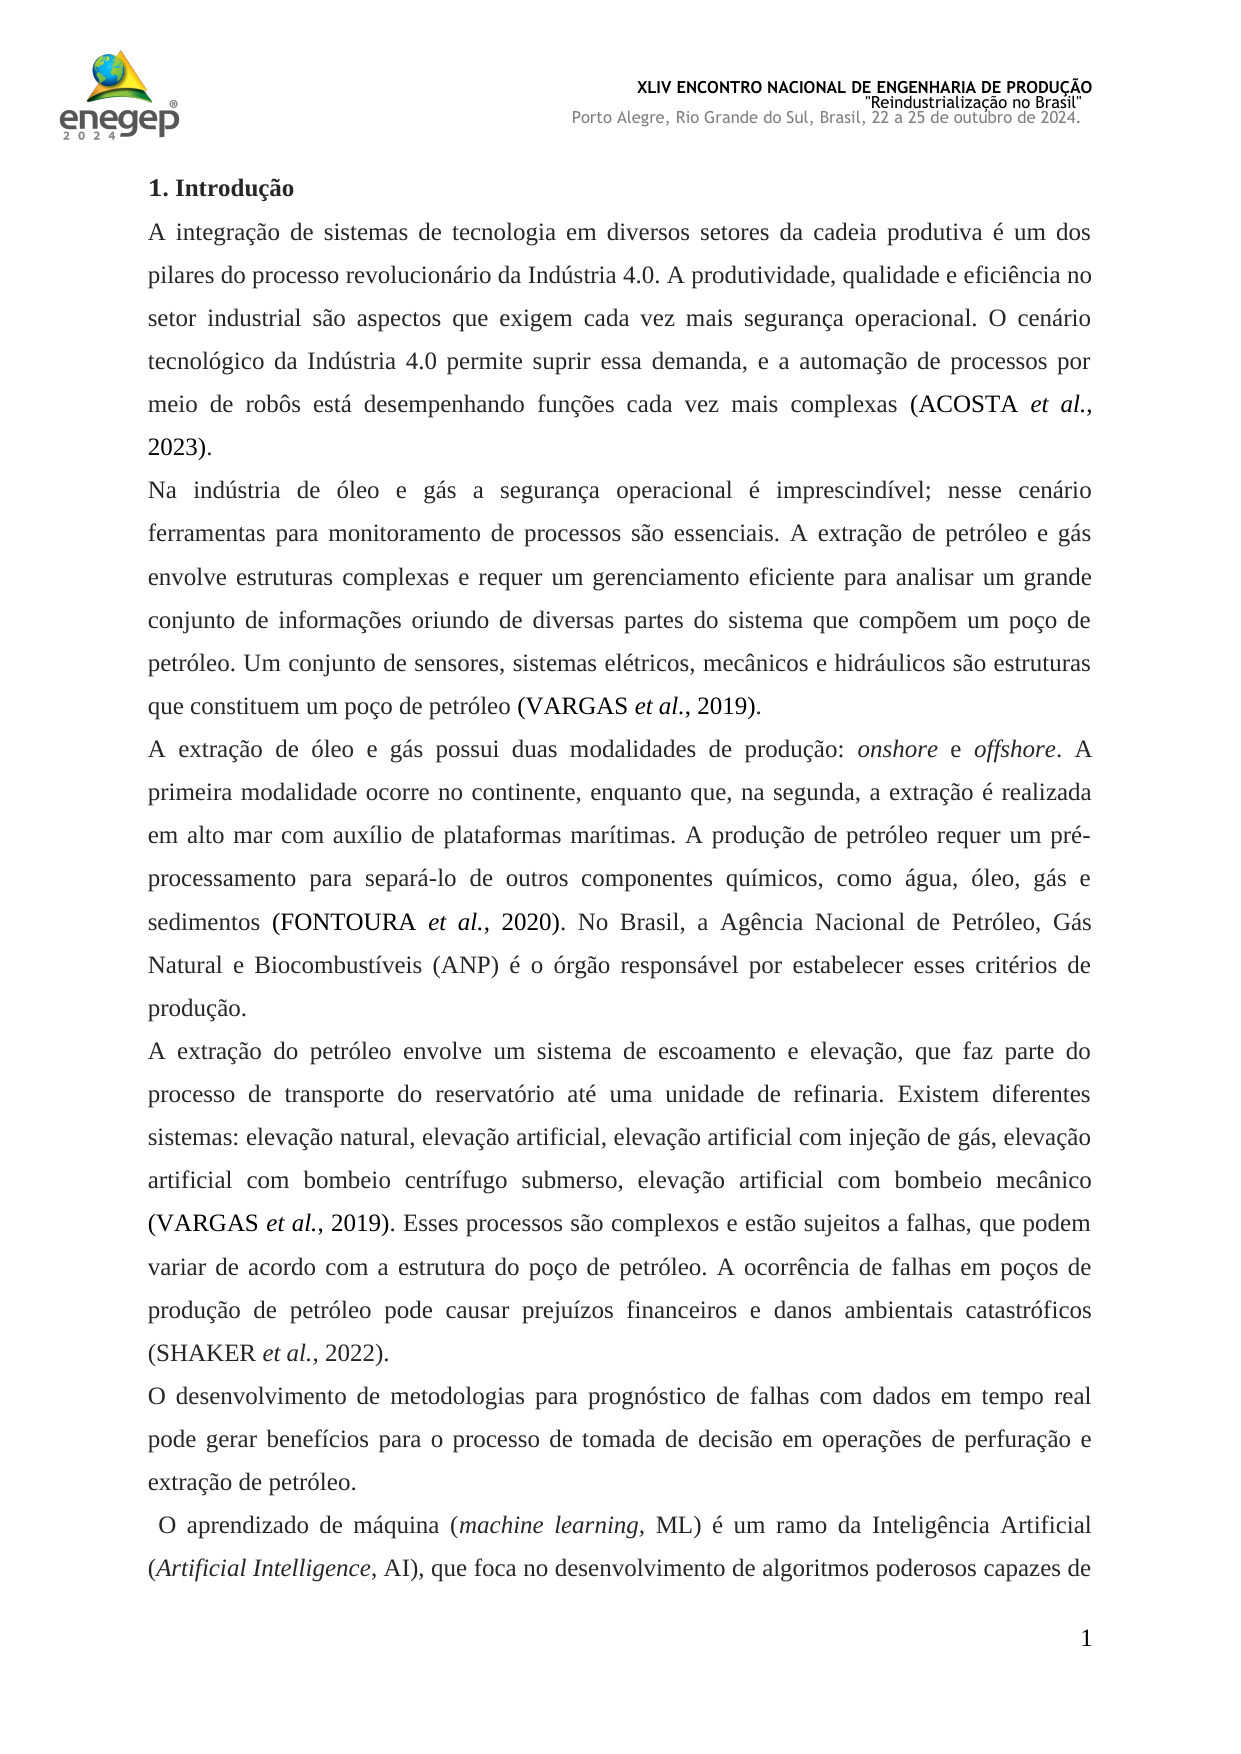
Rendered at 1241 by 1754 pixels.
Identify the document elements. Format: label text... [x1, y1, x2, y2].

subtitle 1. Introdução [148, 173, 1092, 202]
text A extração de óleo e gás possui duas modalidades de produção: onshore e offshore. A primeira modalidade ocorre no continente, enquanto que, na segunda, a extração é realizada em alto mar com auxílio de plataformas marítimas. A produção de petróleo requer um pré-processamento para separá-lo de outros componentes químicos, como água, óleo, gás e sedimentos . No Brasil, a Agência Nacional de Petróleo, Gás Natural e Biocombustíveis (ANP) é o órgão responsável por estabelecer esses critérios de produção. [148, 734, 1092, 1022]
text Na indústria de óleo e gás a segurança operacional é imprescindível; nesse cenário ferramentas para monitoramento de processos são essenciais. A extração de petróleo e gás envolve estruturas complexas e requer um gerenciamento eficiente para analisar um grande conjunto de informações oriundo de diversas partes do sistema que compõem um poço de petróleo. Um conjunto de sensores, sistemas elétricos, mecânicos e hidráulicos são estruturas que constituem um poço de petróleo . [148, 475, 1092, 720]
picture [57, 48, 182, 147]
text O desenvolvimento de metodologias para prognóstico de falhas com dados em tempo real pode gerar benefícios para o processo de tomada de decisão em operações de perfuração e extração de petróleo. [148, 1381, 1092, 1496]
text A integração de sistemas de tecnologia em diversos setores da cadeia produtiva é um dos pilares do processo revolucionário da Indústria 4.0. A produtividade, qualidade e eficiência no setor industrial são aspectos que exigem cada vez mais segurança operacional. O cenário tecnológico da Indústria 4.0 permite suprir essa demanda, e a automação de processos por meio de robôs está desempenhando funções cada vez mais complexas (ACOSTA et al., 2023). [148, 217, 1092, 461]
text A extração do petróleo envolve um sistema de escoamento e elevação, que faz parte do processo de transporte do reservatório até uma unidade de refinaria. Existem diferentes sistemas: elevação natural, elevação artificial, elevação artificial com injeção de gás, elevação artificial com bombeio centrífugo submerso, elevação artificial com bombeio mecânico . Esses processos são complexos e estão sujeitos a falhas, que podem variar de acordo com a estrutura do poço de petróleo. A ocorrência de falhas em poços de produção de petróleo pode causar prejuízos financeiros e danos ambientais catastróficos (SHAKER et al., 2022). [148, 1036, 1092, 1367]
